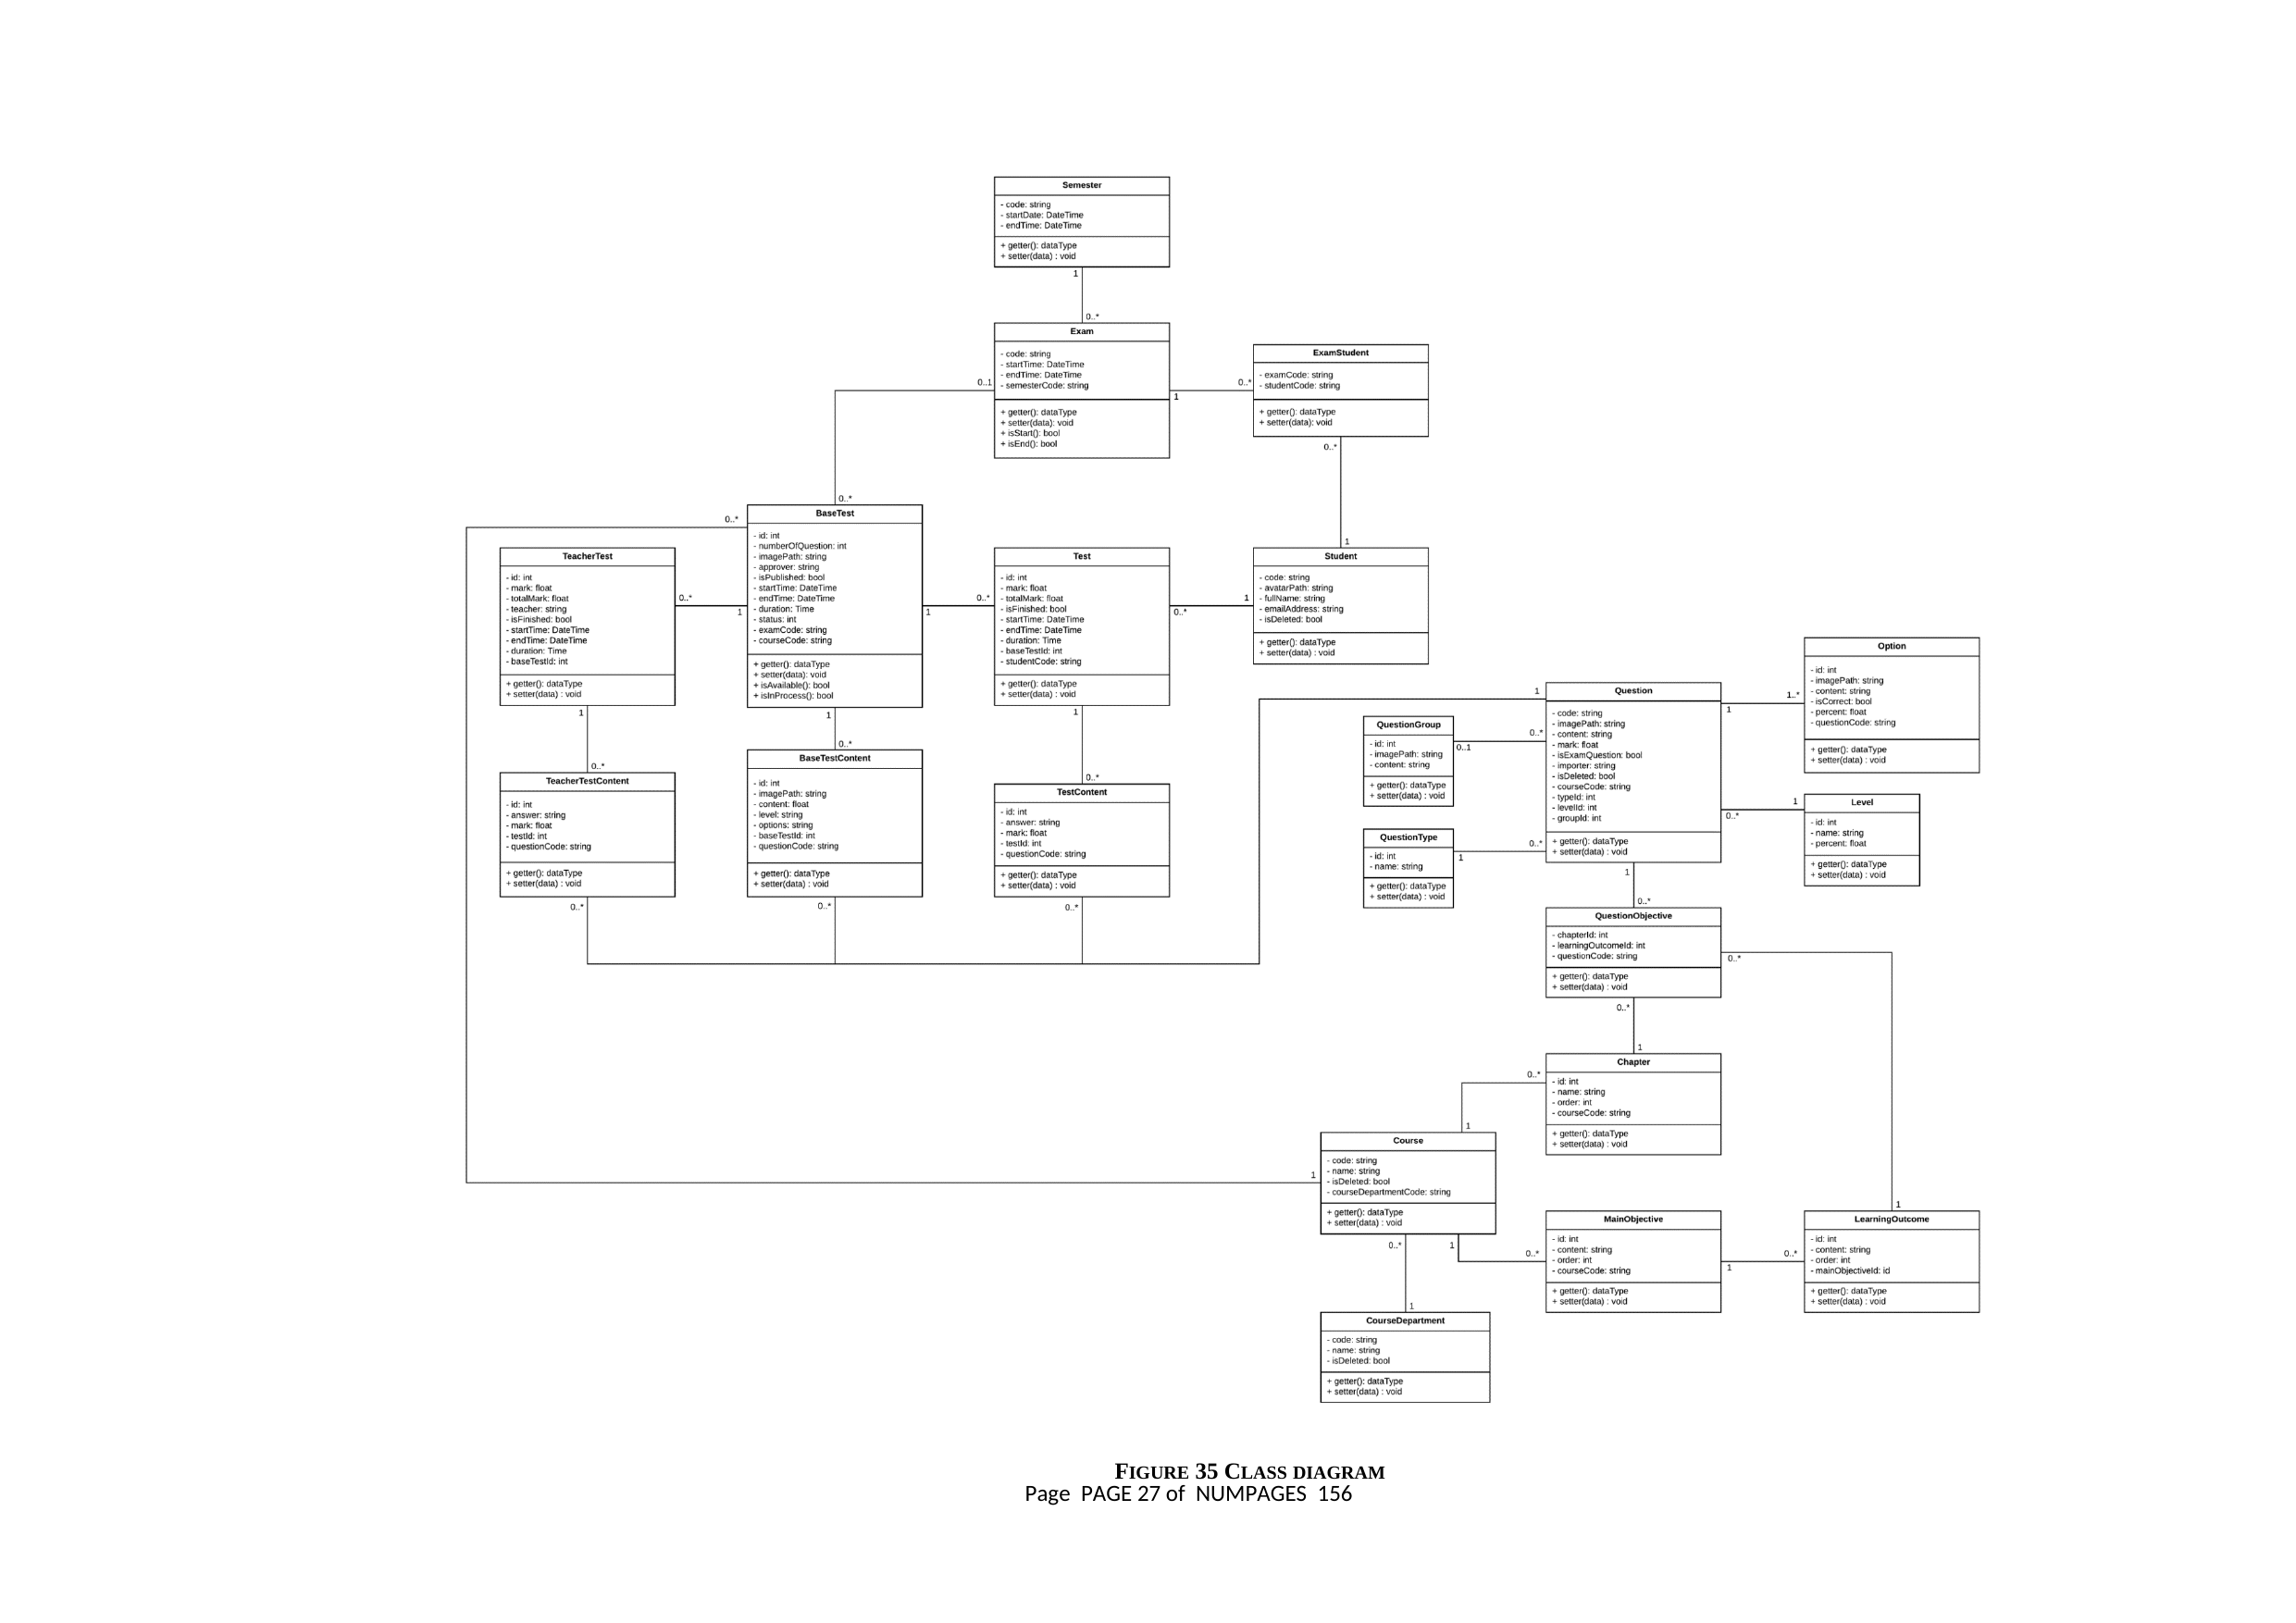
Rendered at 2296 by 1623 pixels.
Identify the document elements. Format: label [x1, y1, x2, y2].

picture [453, 166, 1985, 1406]
